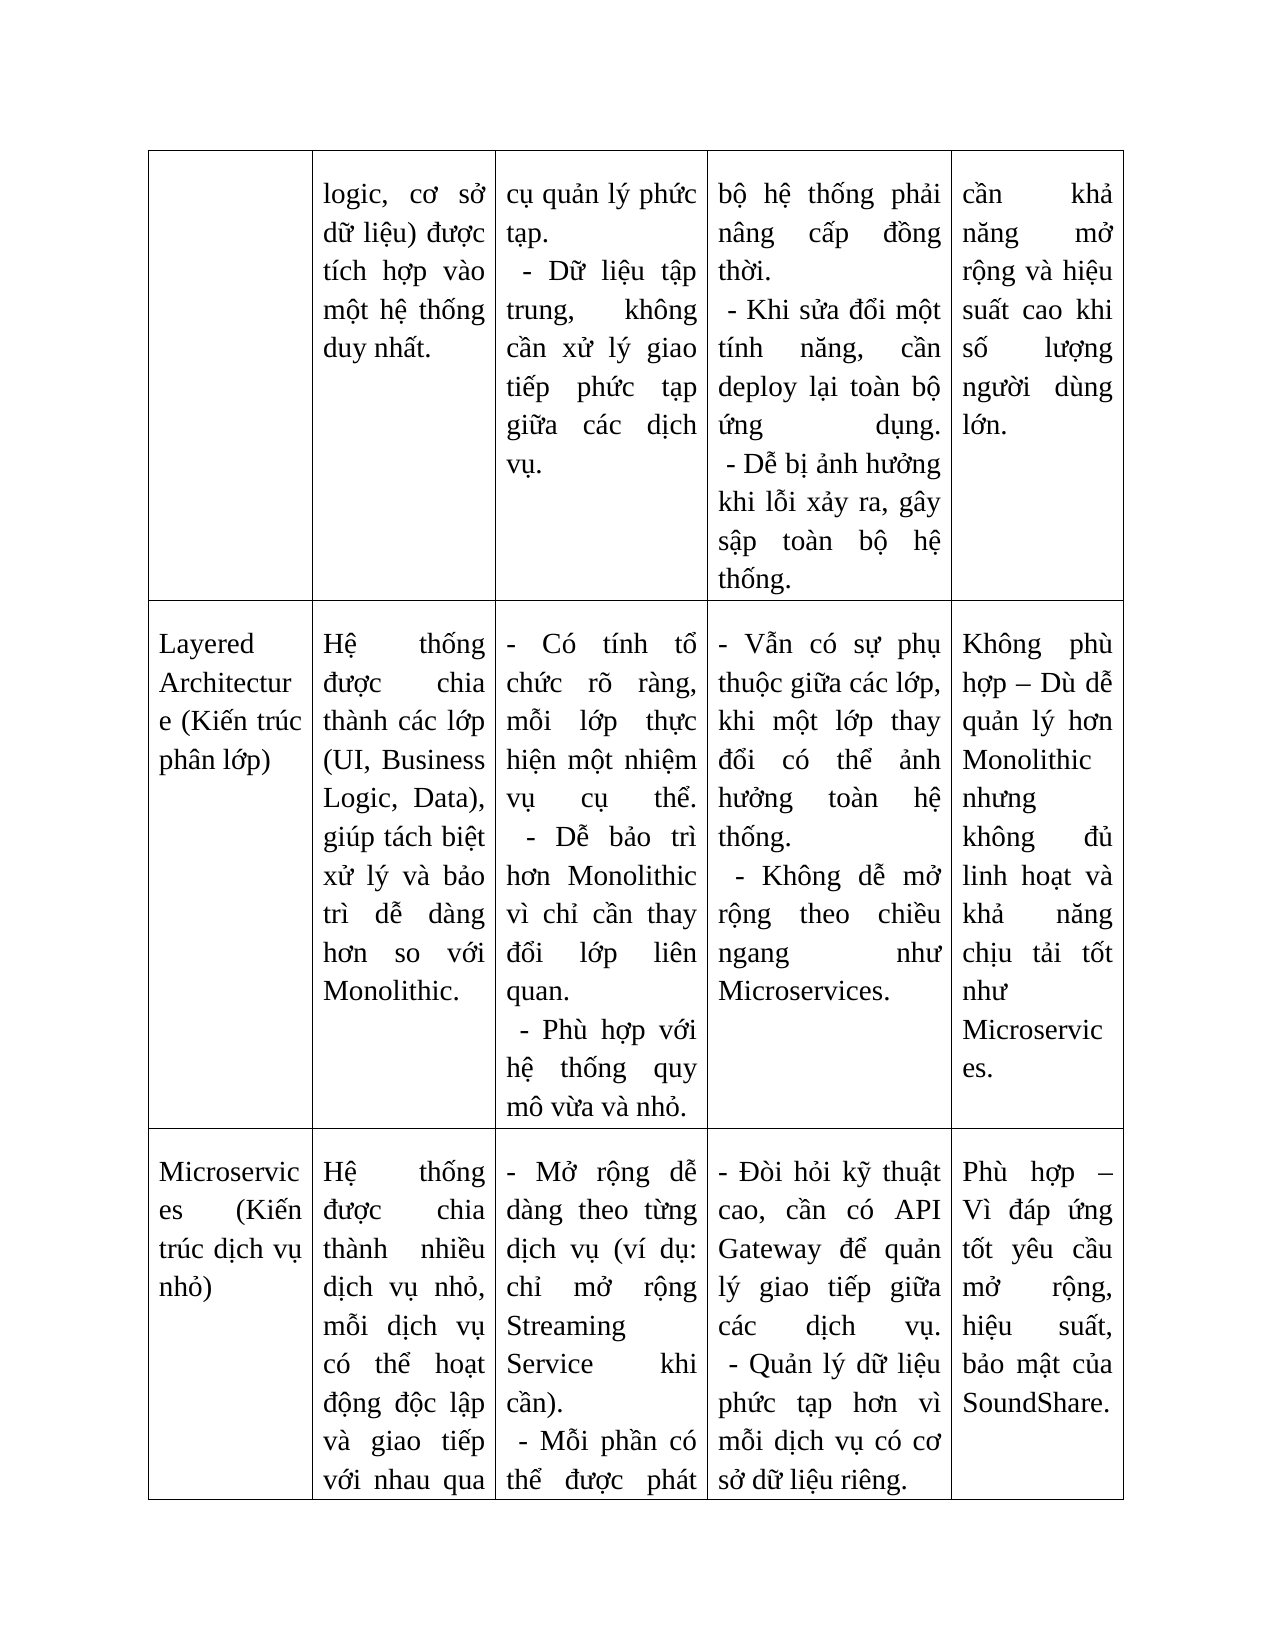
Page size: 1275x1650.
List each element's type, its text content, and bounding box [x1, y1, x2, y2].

table_cell Không phù hợp – Dù dễ quản lý hơn Monolithic nhưng không đủ linh hoạt và khả năng chịu tải tốt như Microservices. [952, 601, 1123, 1127]
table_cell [708, 151, 951, 600]
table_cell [313, 1129, 495, 1499]
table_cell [149, 151, 312, 600]
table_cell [708, 1129, 951, 1499]
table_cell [952, 1129, 1123, 1499]
table_cell - Vẫn có sự phụ thuộc giữa các lớp, khi một lớp thay đổi có thể ảnh hưởng toàn hệ thống. - Không dễ mở rộng theo chiều ngang như Microservices. [708, 601, 951, 1127]
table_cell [149, 1129, 312, 1499]
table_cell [952, 151, 1123, 600]
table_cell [313, 151, 495, 600]
table_cell - Có tính tổ chức rõ ràng, mỗi lớp thực hiện một nhiệm vụ cụ thể. - Dễ bảo trì hơn Monolithic vì chỉ cần thay đổi lớp liên quan. - Phù hợp với hệ thống quy mô vừa và nhỏ. [496, 601, 707, 1127]
table_cell Hệ thống được chia thành các lớp (UI, Business Logic, Data), giúp tách biệt xử lý và bảo trì dễ dàng hơn so với Monolithic. [313, 601, 495, 1127]
table_cell Layered Architecture (Kiến trúc phân lớp) [149, 601, 312, 1127]
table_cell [496, 1129, 707, 1499]
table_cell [496, 151, 707, 600]
